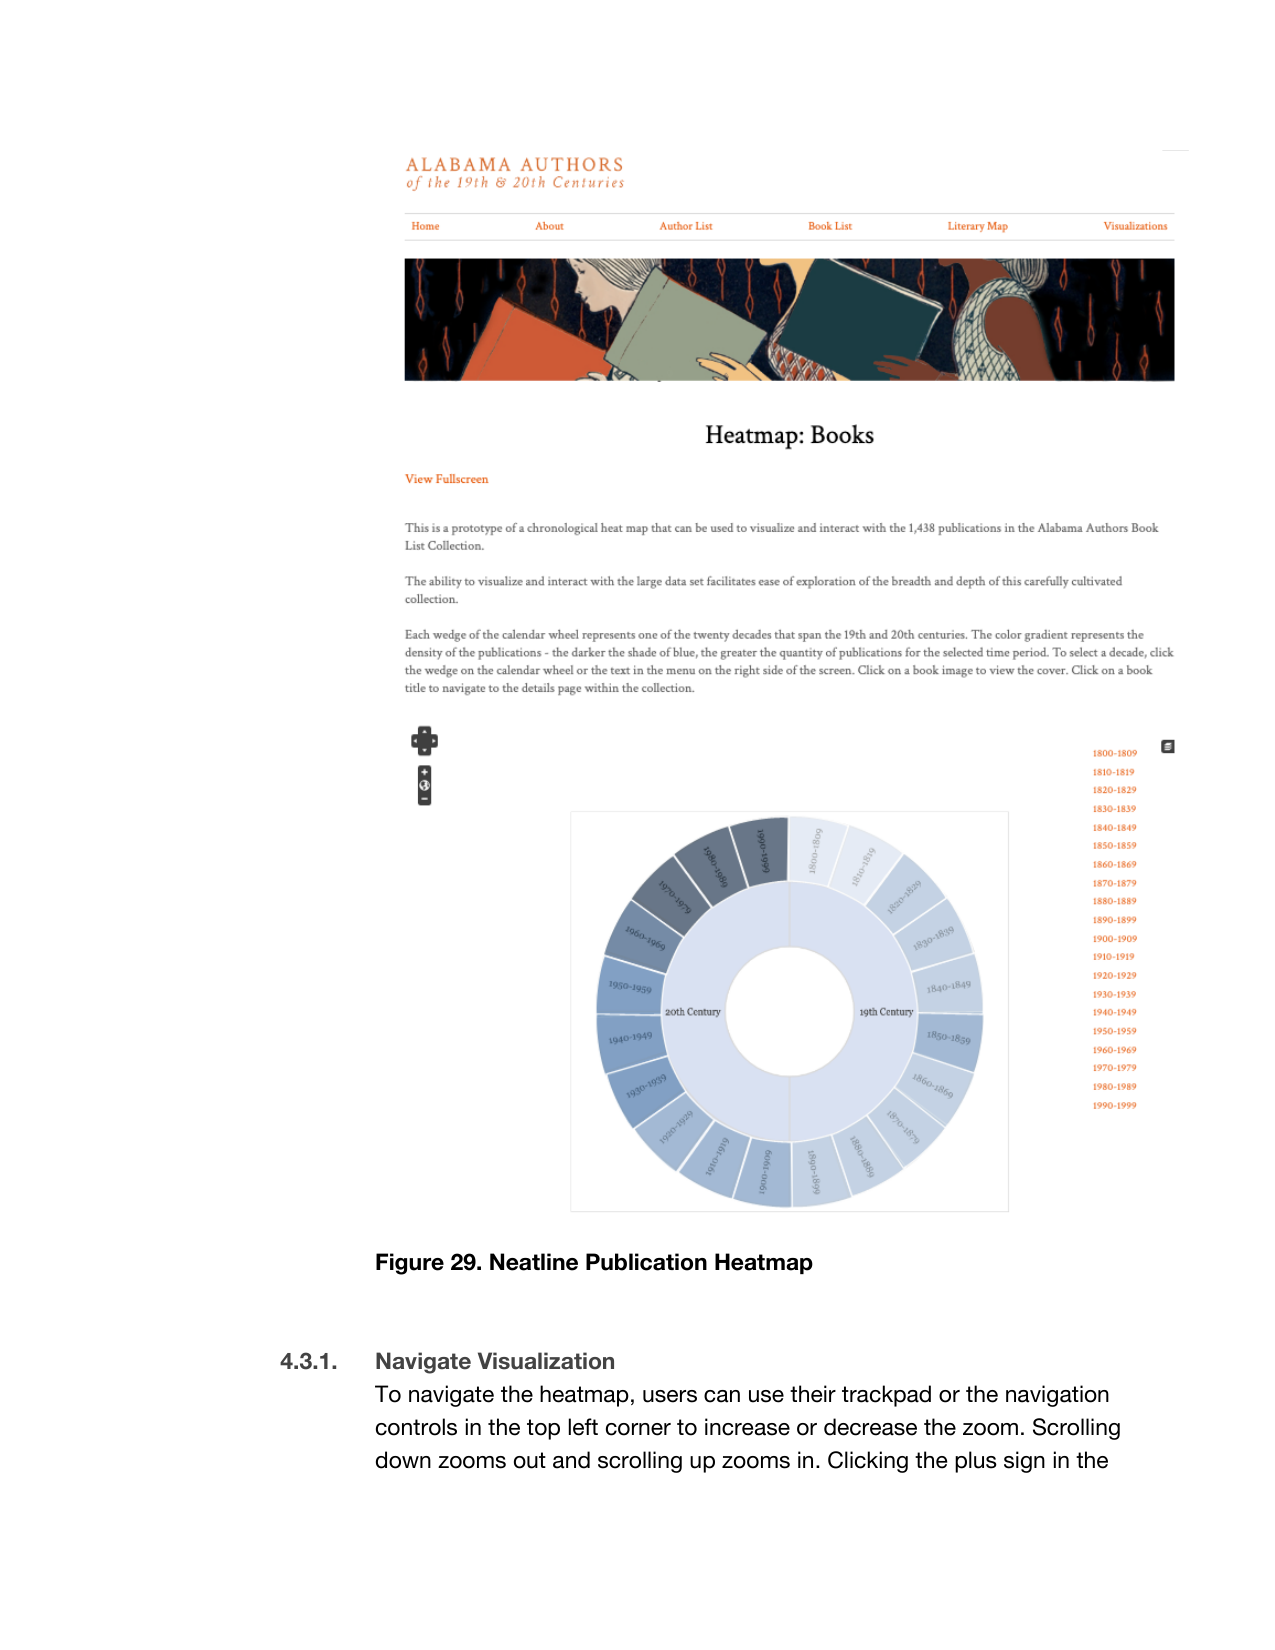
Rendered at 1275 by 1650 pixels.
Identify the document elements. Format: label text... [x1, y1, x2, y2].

subtitle Navigate Visualization [337, 1347, 1125, 1376]
picture [375, 150, 1200, 1244]
text Figure 29. Neatline Publication Heatmap [300, 1248, 1125, 1277]
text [375, 1380, 1125, 1475]
